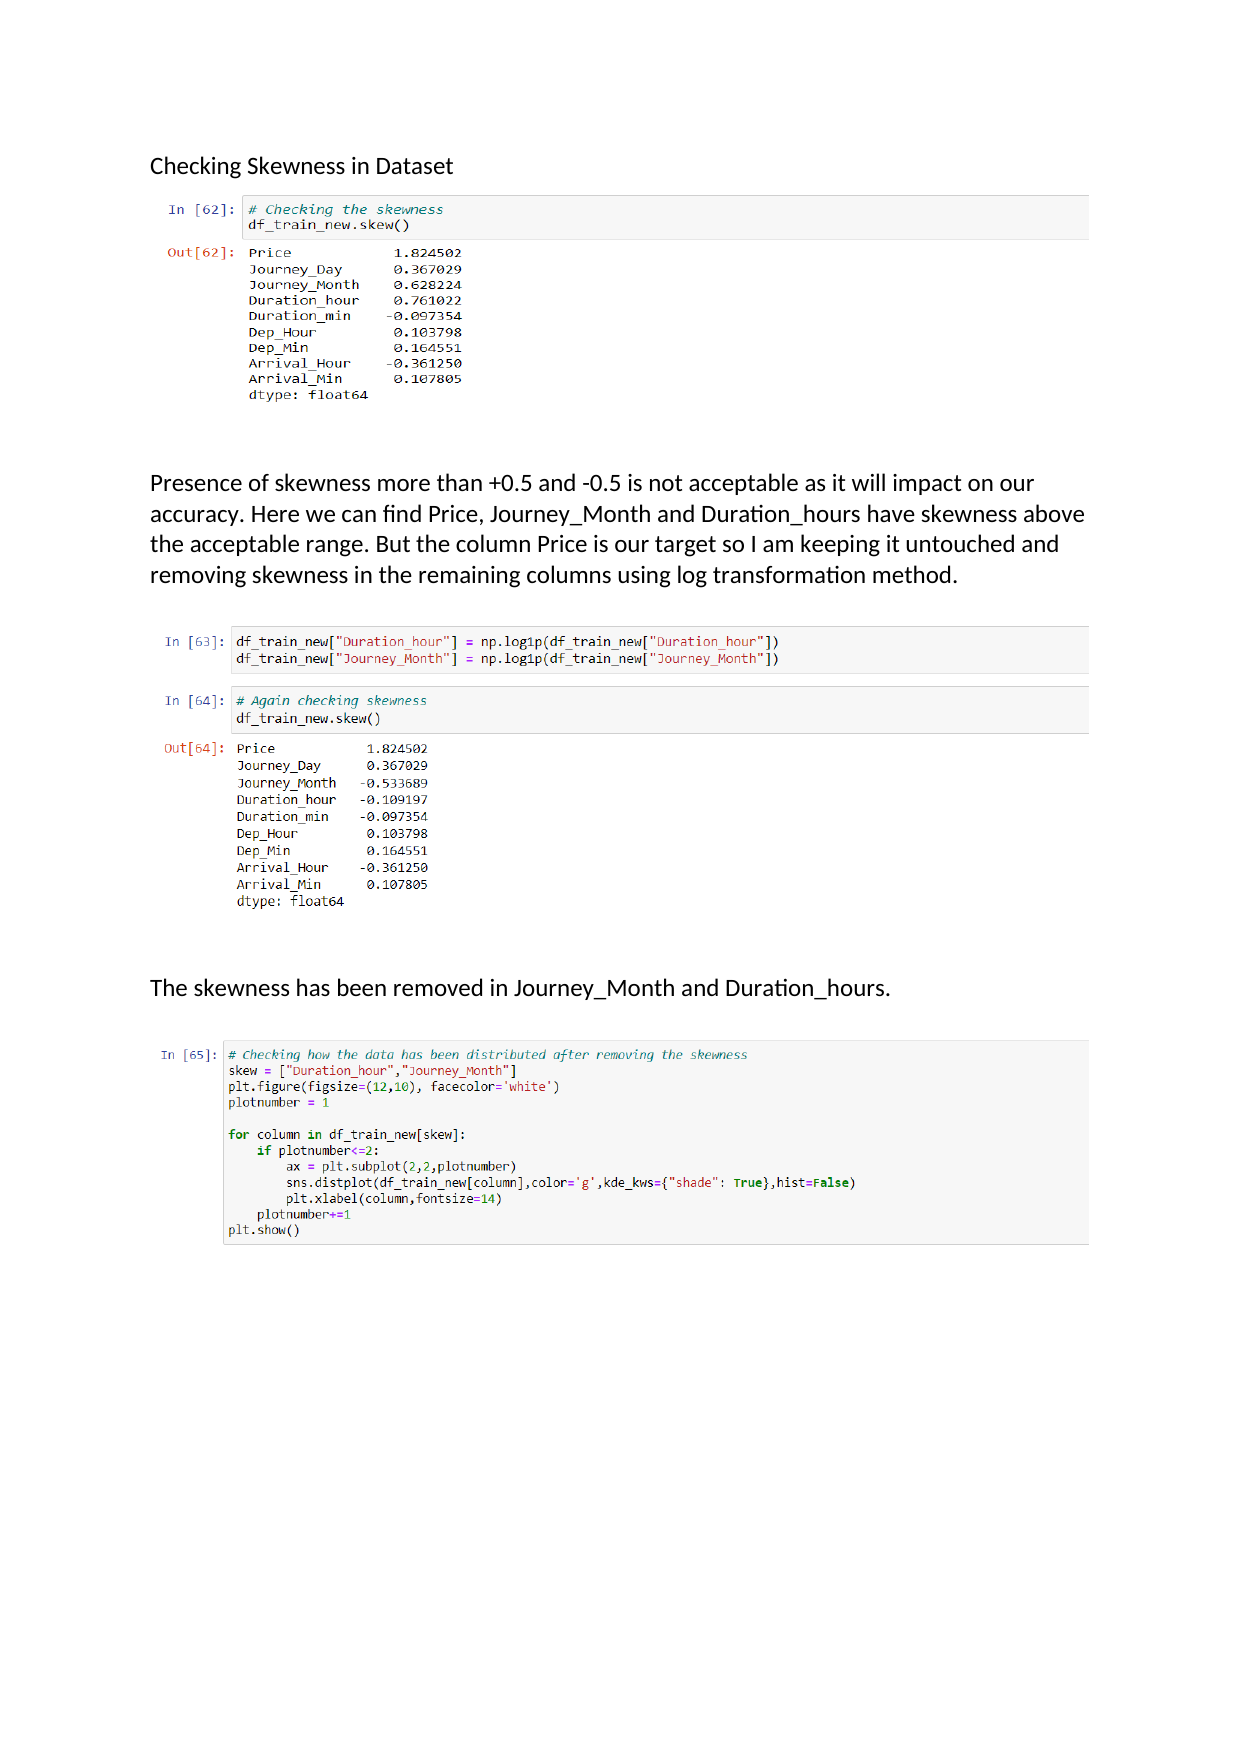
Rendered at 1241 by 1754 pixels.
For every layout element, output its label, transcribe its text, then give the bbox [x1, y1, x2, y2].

picture [150, 180, 1089, 409]
picture [150, 1031, 1089, 1252]
picture [150, 618, 1089, 914]
text Presence of skewness more than +0.5 and -0.5 is not acceptable as it will impact on our accuracy. Here we can find Price, Journey_Month and Duration_hours have skewness above the acceptable range. But the column Price is our target so I am keeping it untouched and removing skewness in the remaining columns using log transformation method. [150, 467, 1090, 589]
text The skewness has been removed in Journey_Month and Duration_hours. [150, 972, 1090, 1002]
